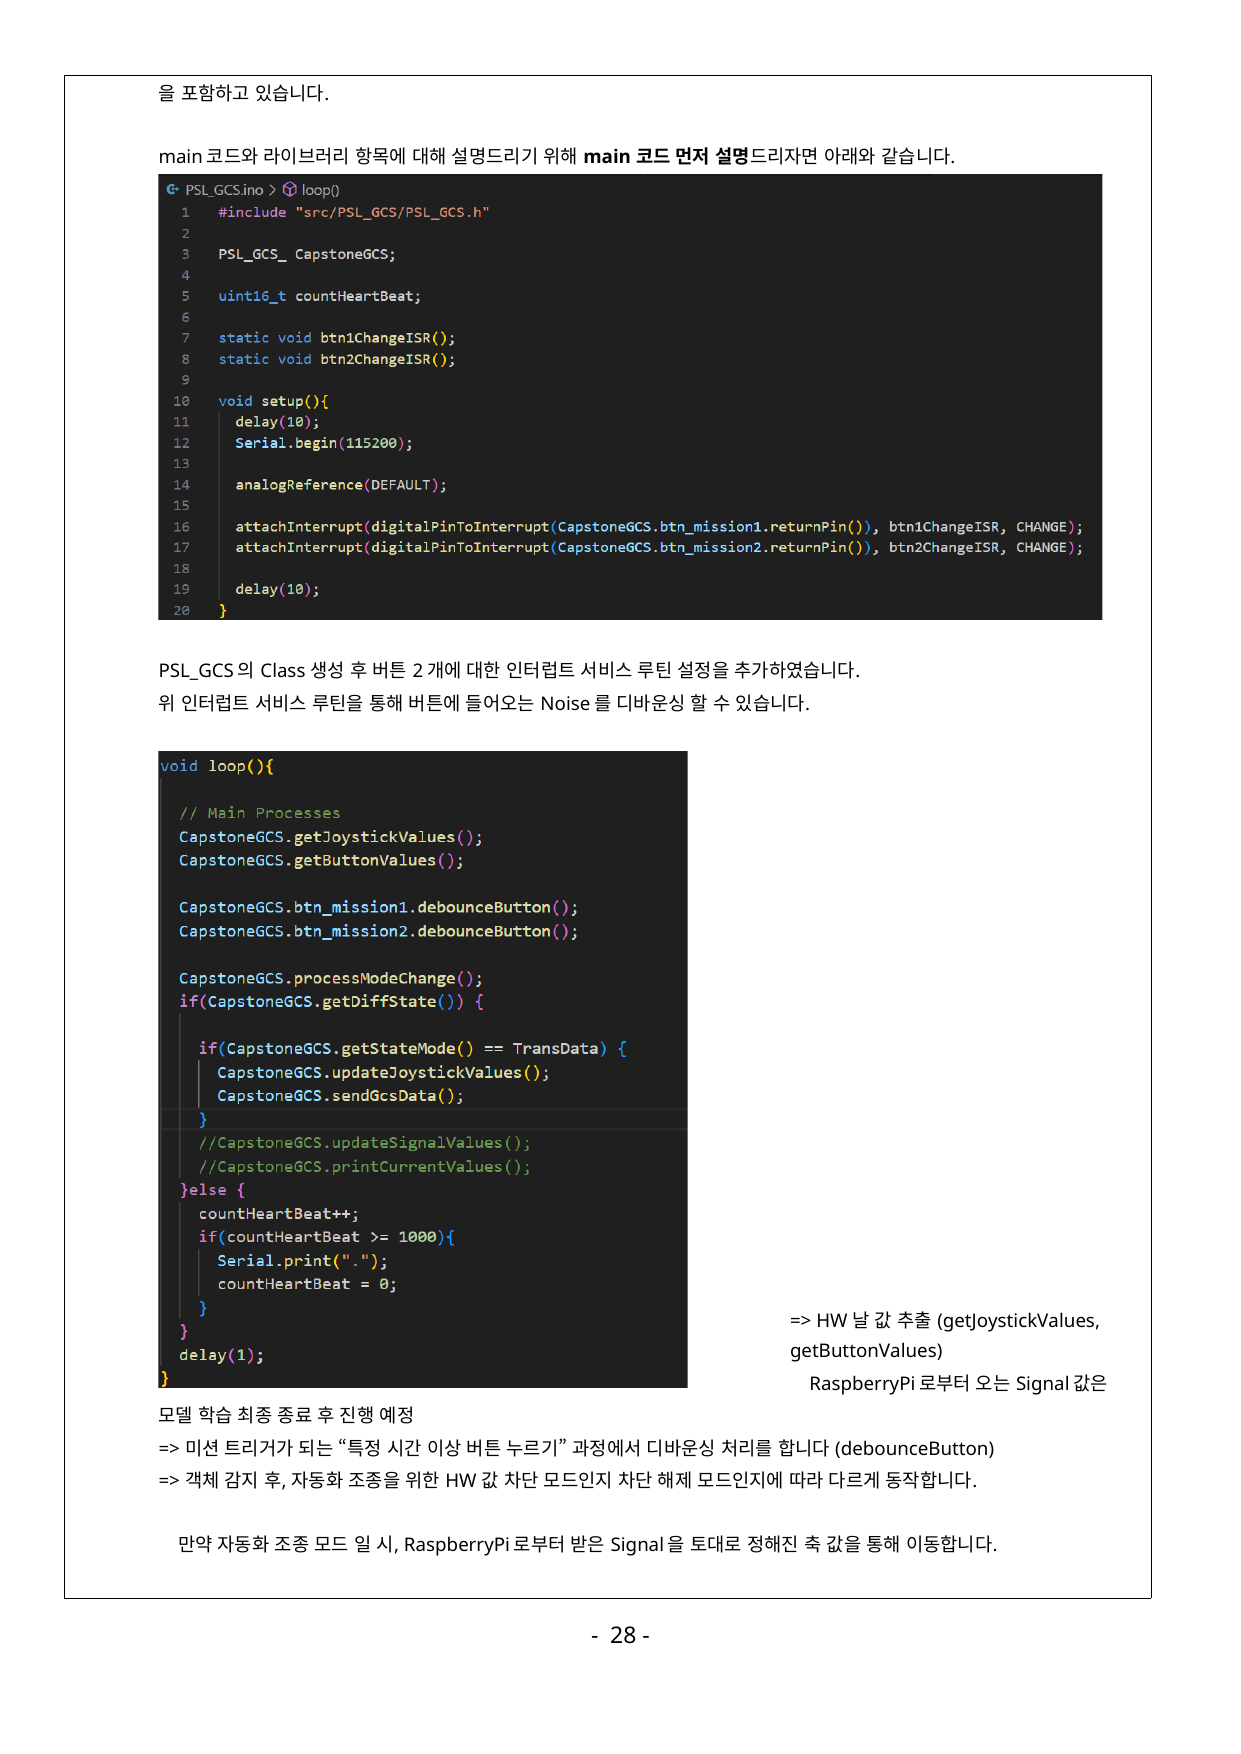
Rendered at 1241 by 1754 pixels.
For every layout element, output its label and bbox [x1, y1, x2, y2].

picture [158, 174, 1103, 620]
picture [158, 751, 688, 1388]
table_cell [65, 76, 1151, 1598]
